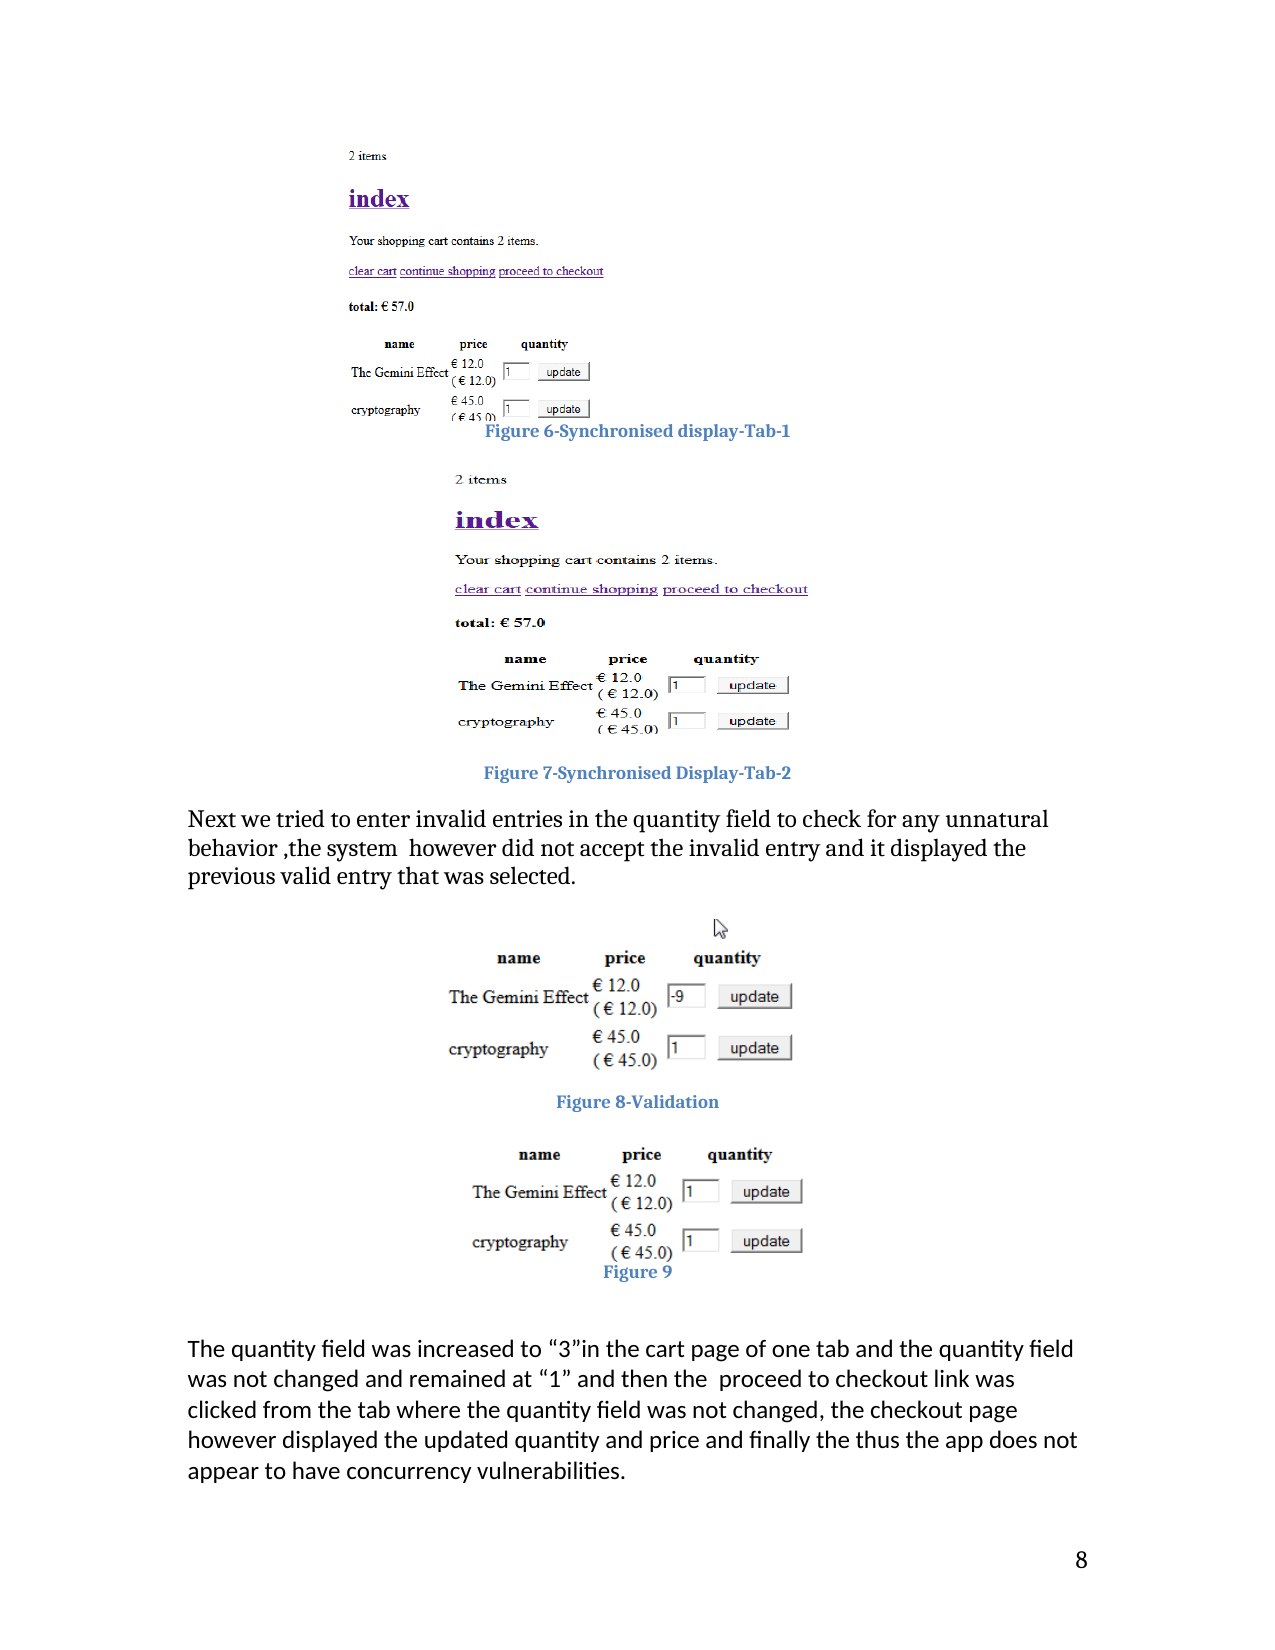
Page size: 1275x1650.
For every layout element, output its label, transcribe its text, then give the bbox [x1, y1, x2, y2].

picture [447, 467, 839, 734]
text Figure 6-Synchronised display-Tab-1 [187, 420, 1087, 442]
picture [345, 150, 930, 421]
picture [460, 1134, 816, 1262]
text Next we tried to enter invalid entries in the quantity field to check for any unnatural behavior ,the system however did not accept the invalid entry and it displayed the previous valid entry that was selected. [187, 805, 1087, 891]
text Figure 9 [187, 1262, 1087, 1283]
text Figure 7-Synchronised Display-Tab-2 [187, 762, 1087, 784]
text The quantity field was increased to “3”in the cart page of one tab and the quantity field was not changed and remained at “1” and then the proceed to checkout link was clicked from the tab where the quantity field was not changed, the checkout page however displayed the updated quantity and price and finally the thus the app does not appear to have concurrency vulnerabilities. [187, 1333, 1087, 1486]
picture [436, 919, 839, 1092]
text Figure 8-Validation [187, 1092, 1087, 1113]
